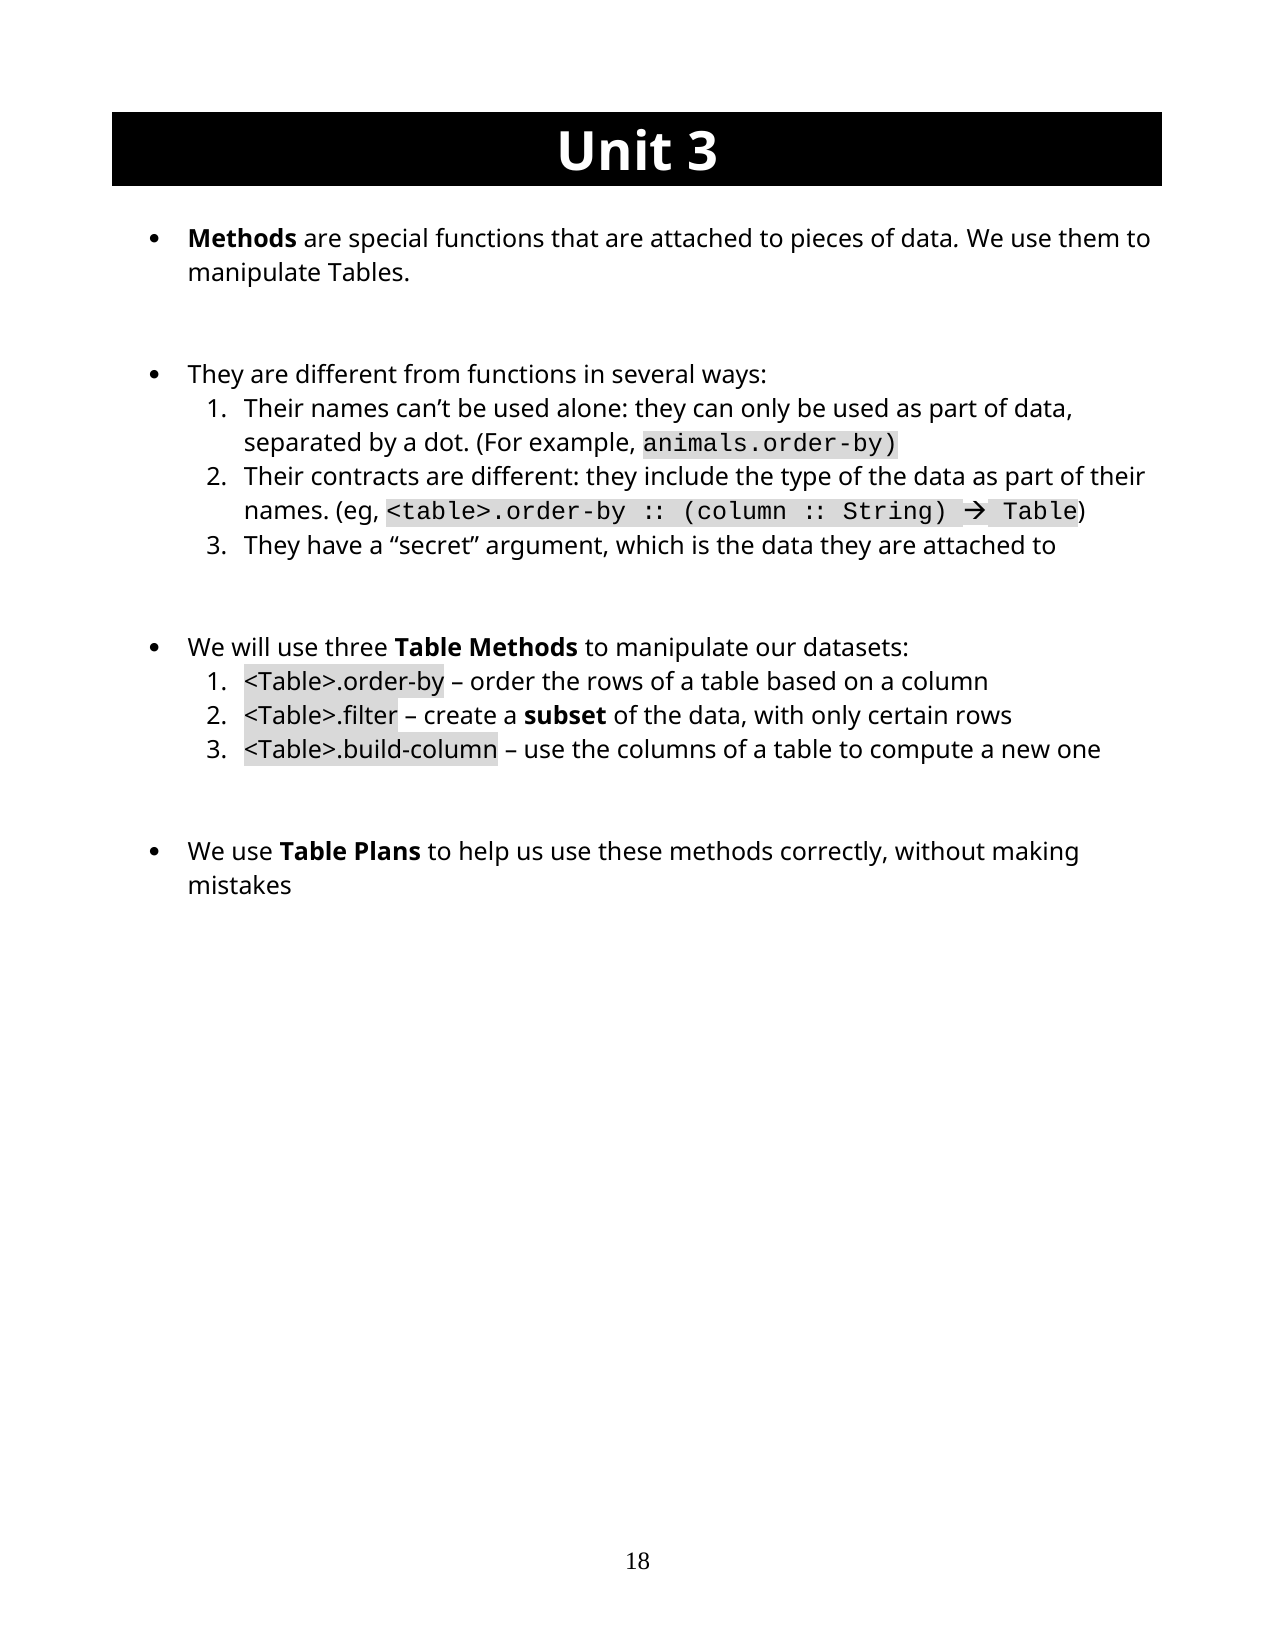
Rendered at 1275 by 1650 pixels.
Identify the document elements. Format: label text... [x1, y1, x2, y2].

list Methods are special functions that are attached to pieces of data. We use them to manipulate Tables. [150, 220, 1162, 288]
list <Table>.build-column – use the columns of a table to compute a new one [498, 732, 1162, 766]
list Their contracts are different: they include the type of the data as part of their names. (eg, <table>.order-by :: (column :: String) Table) [206, 459, 1162, 527]
list We use Table Plans to help us use these methods correctly, without making mistakes [150, 834, 1162, 902]
list They are different from functions in several ways: [150, 357, 1162, 391]
list Their names can’t be used alone: they can only be used as part of data, separated by a dot. (For example, animals.order-by) [206, 391, 1162, 459]
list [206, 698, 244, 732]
list <Table>.filter – create a subset of the data, with only certain rows [398, 698, 1162, 732]
subtitle Unit 3 [112, 112, 1162, 186]
list We will use three Table Methods to manipulate our datasets: [150, 629, 1162, 663]
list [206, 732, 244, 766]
list <Table>.order-by – order the rows of a table based on a column [206, 663, 1162, 698]
list They have a “secret” argument, which is the data they are attached to [206, 527, 1162, 561]
